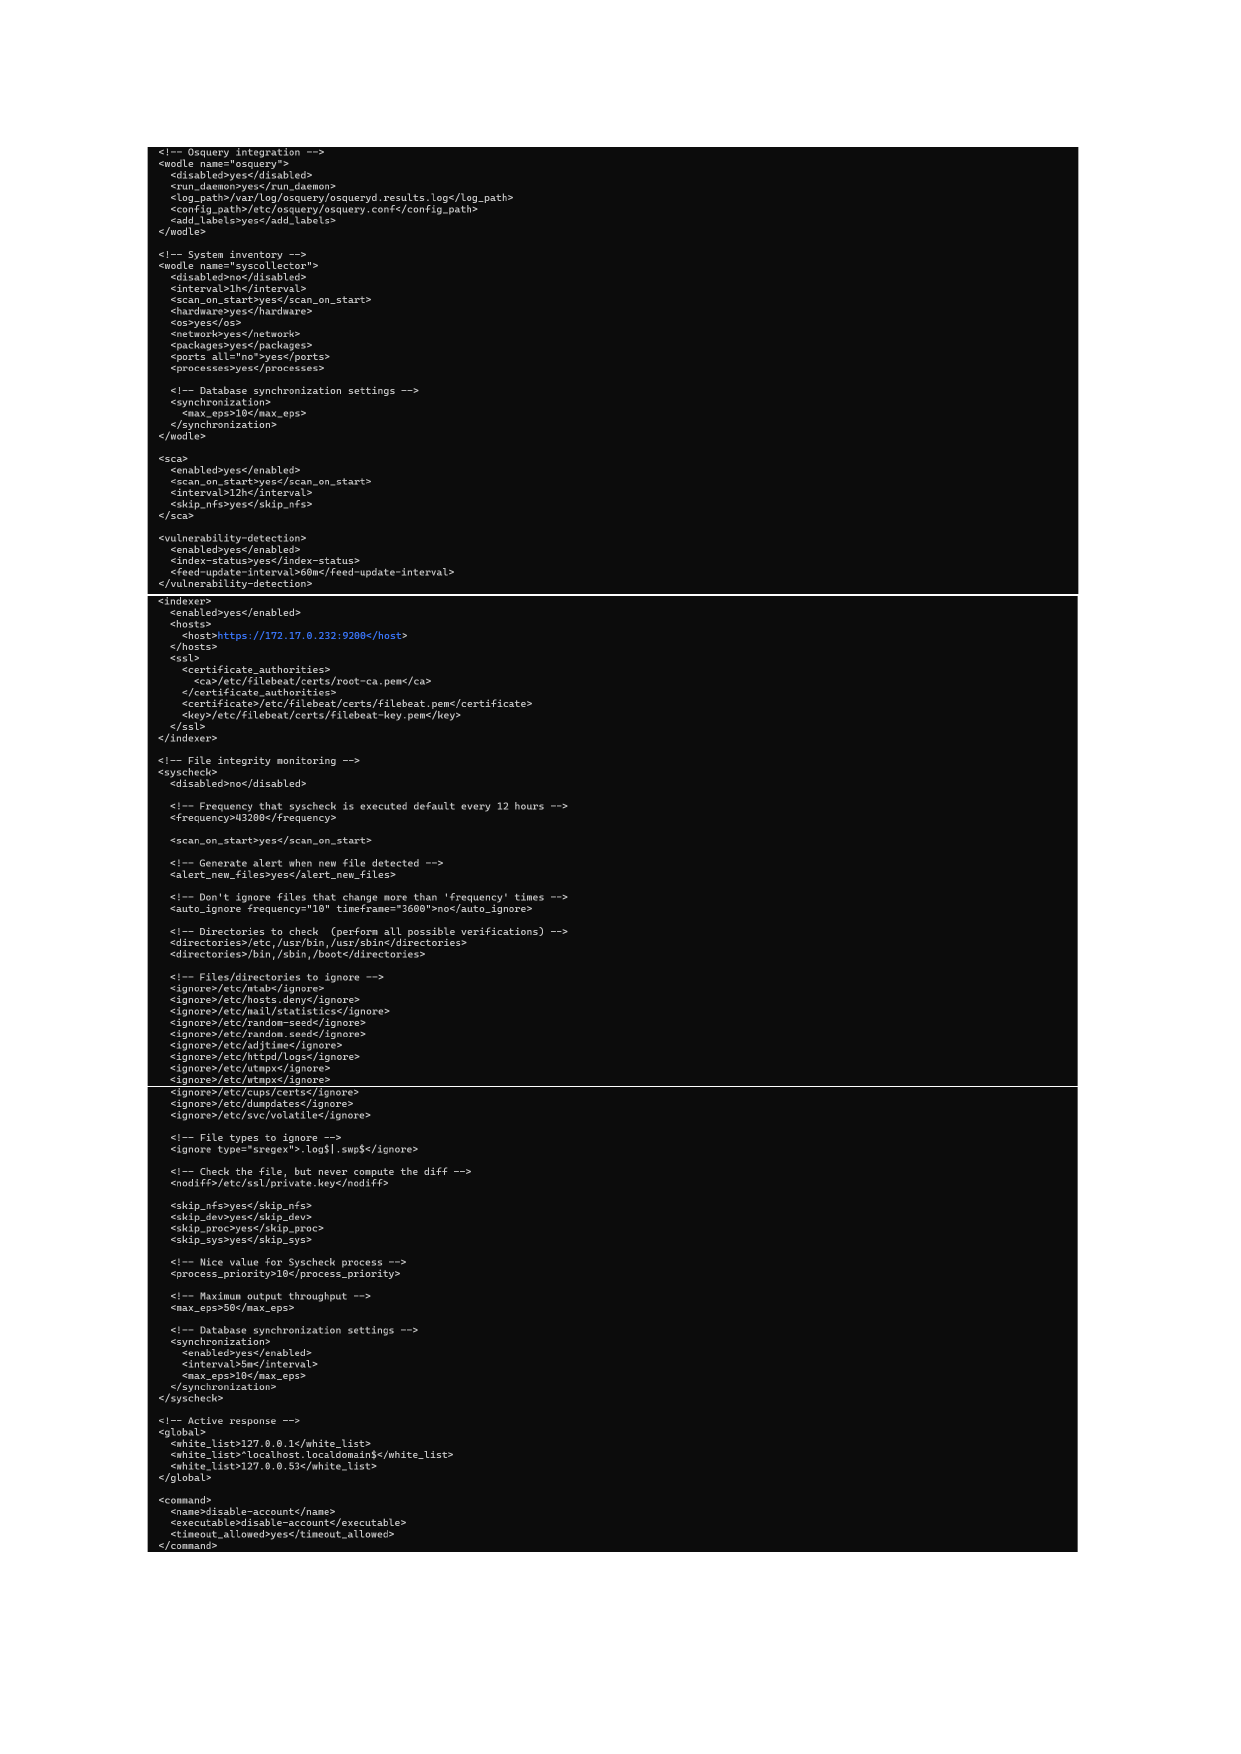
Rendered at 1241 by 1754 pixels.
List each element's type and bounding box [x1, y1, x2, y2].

picture [147, 1087, 1078, 1552]
picture [147, 596, 1078, 1086]
picture [147, 147, 1079, 594]
